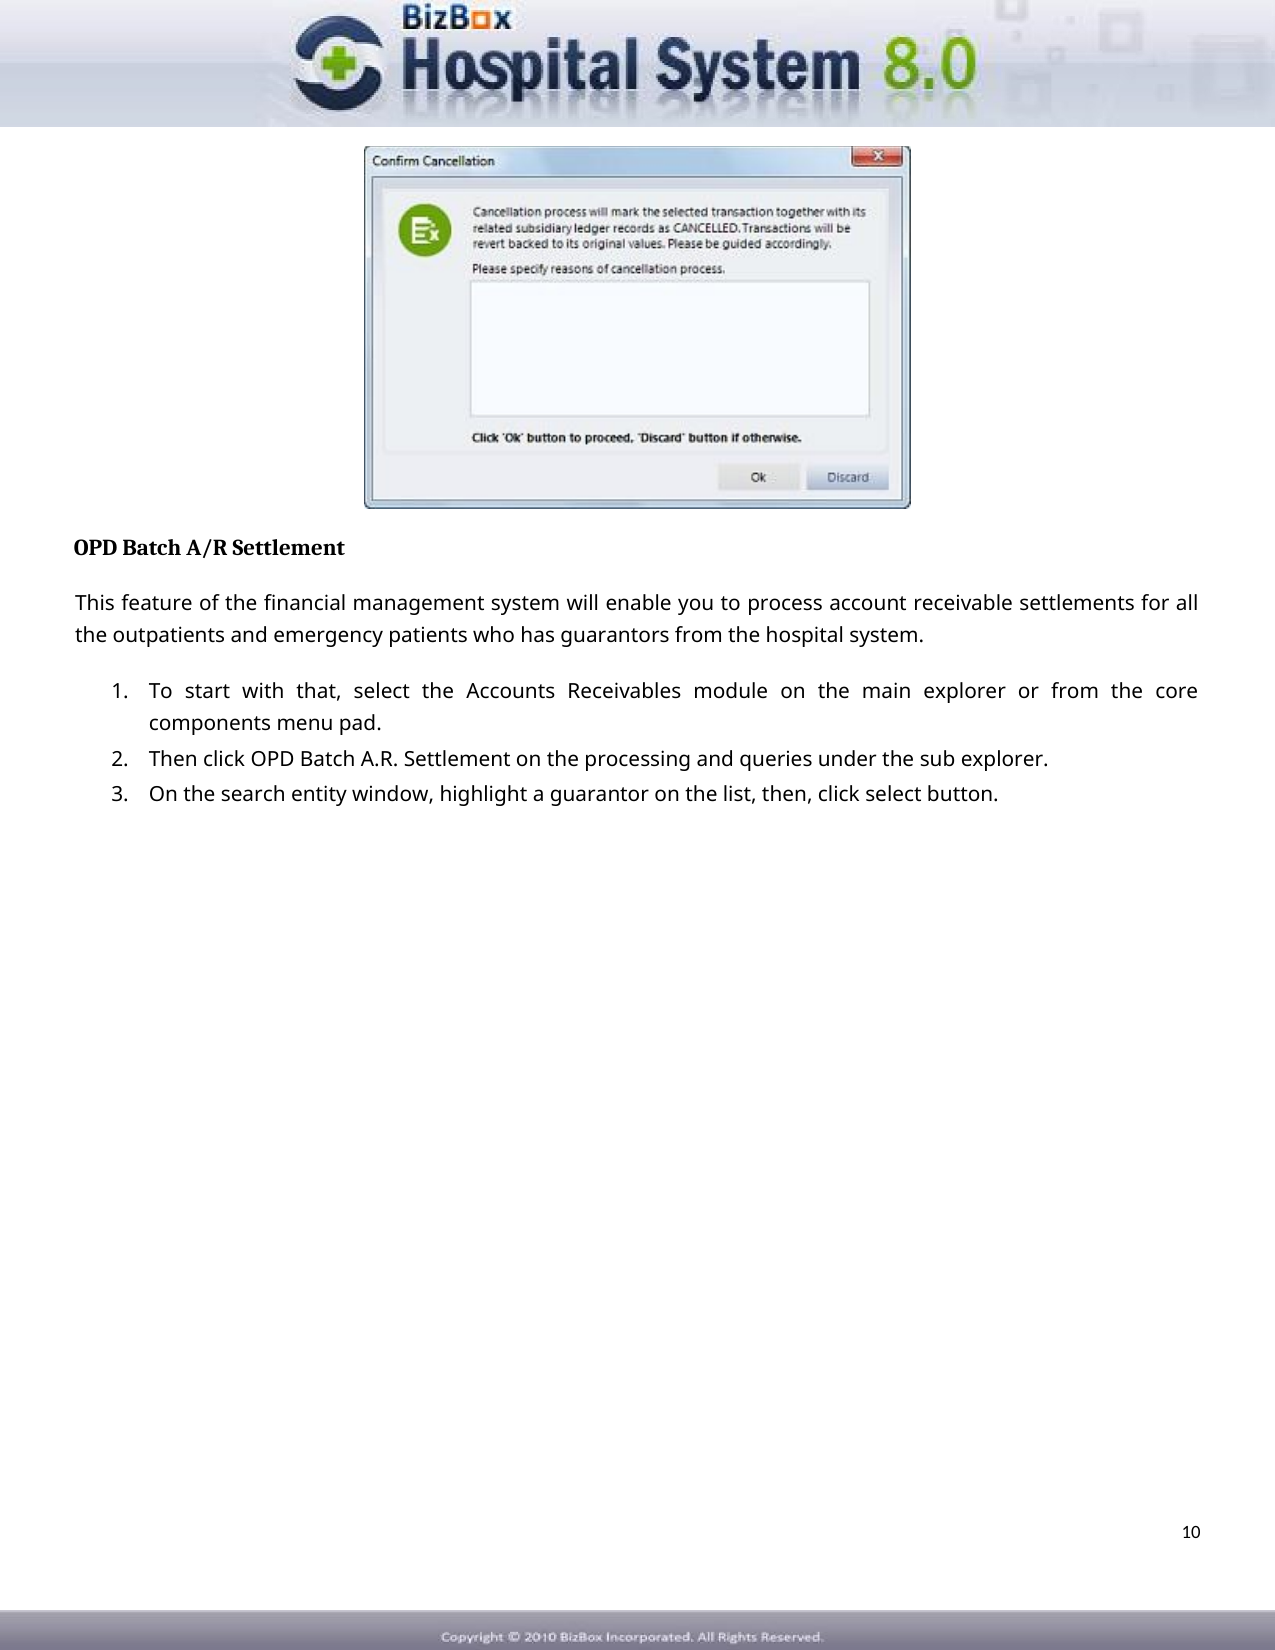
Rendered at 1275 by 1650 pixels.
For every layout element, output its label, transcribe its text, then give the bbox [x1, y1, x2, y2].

picture [0, 1609, 1275, 1650]
picture [0, 0, 1275, 127]
text This feature of the financial management system will enable you to process account receivable settlements for all the outpatients and emergency patients who has guarantors from the hospital system. [75, 588, 1200, 649]
list On the search entity window, highlight a guarantor on the list, then, click select button. [111, 779, 1200, 808]
picture [364, 146, 911, 509]
list Then click OPD Batch A.R. Settlement on the processing and queries under the sub explorer. [111, 744, 1200, 772]
list To start with that, select the Accounts Receivables module on the main explorer or from the core components menu pad. [111, 676, 1200, 737]
subtitle OPD Batch A/R Settlement [73, 534, 1201, 561]
